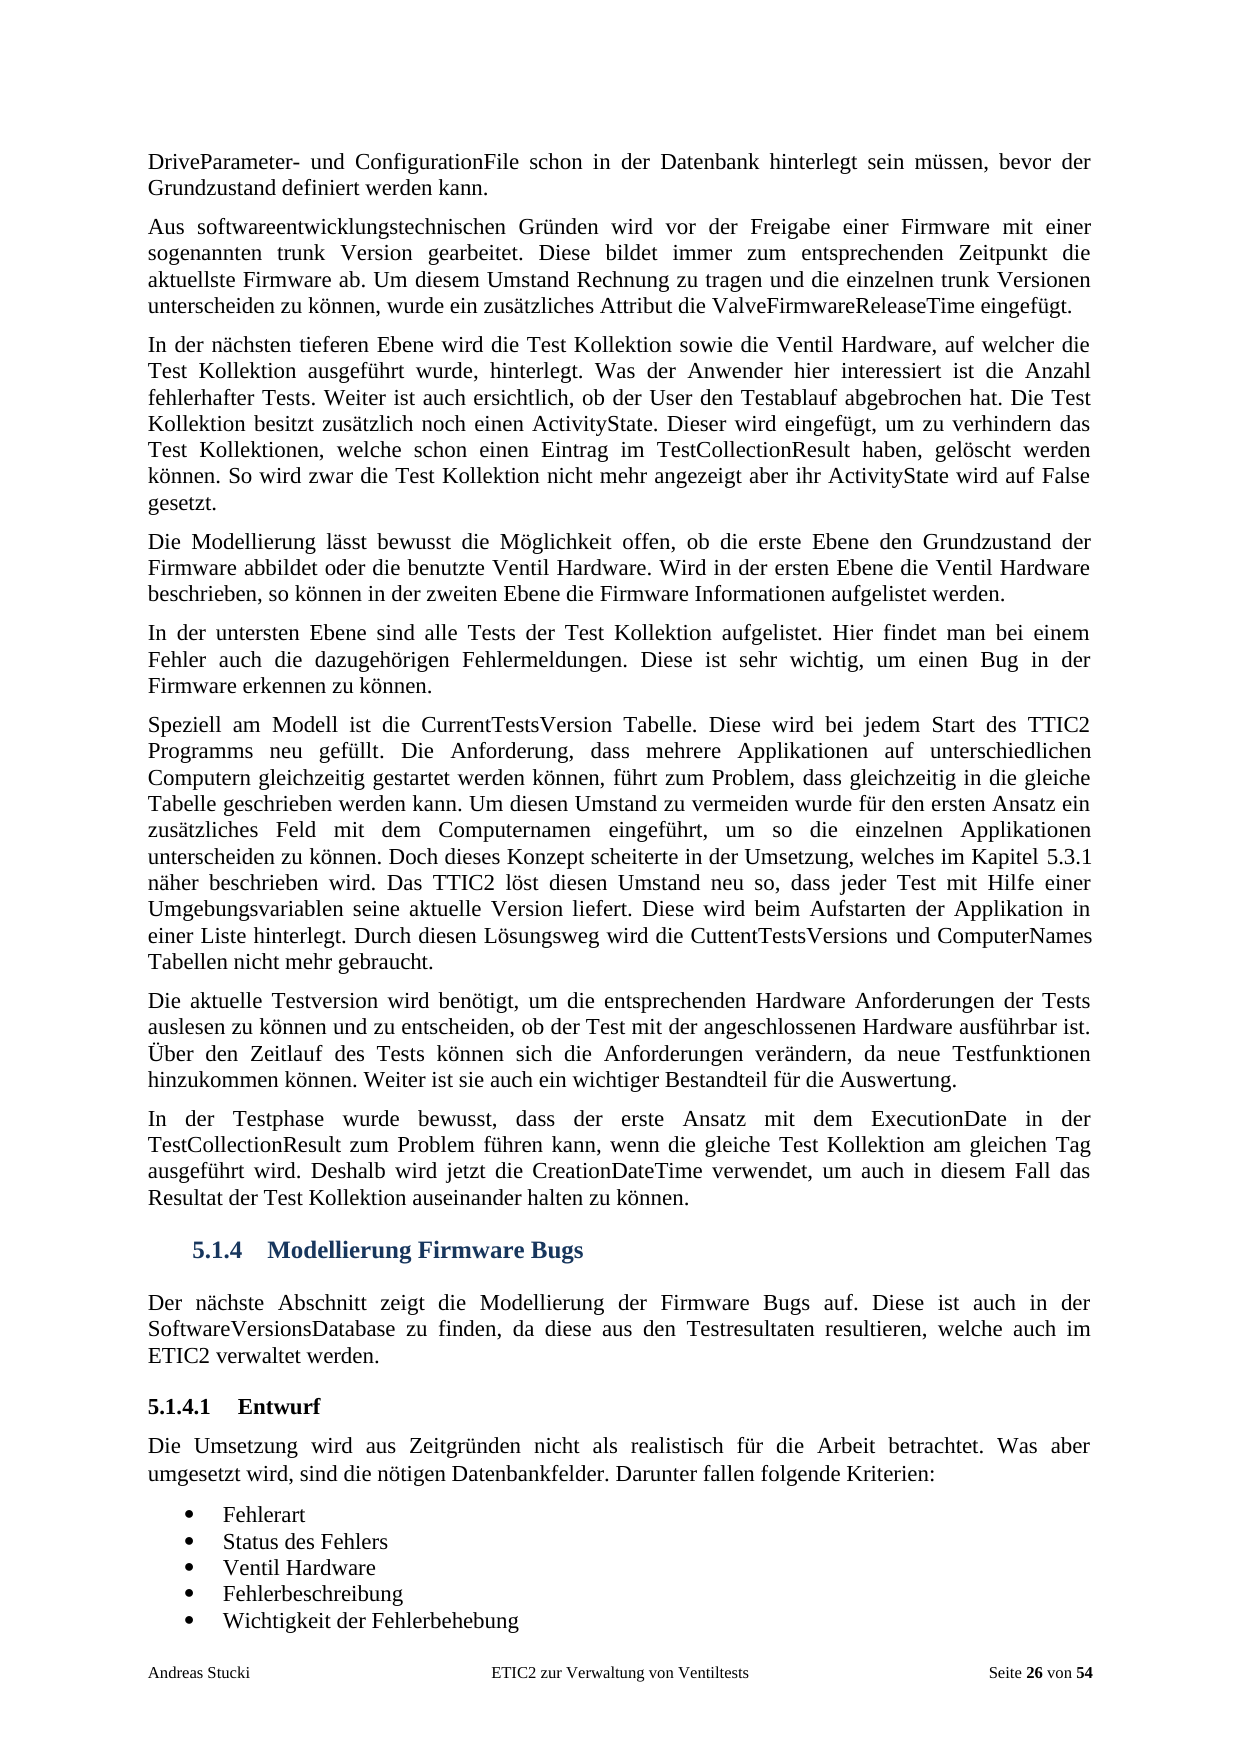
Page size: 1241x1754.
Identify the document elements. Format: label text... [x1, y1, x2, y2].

text In der untersten Ebene sind alle Tests der Test Kollektion aufgelistet. Hier findet man bei einem Fehler auch die dazugehörigen Fehlermeldungen. Diese ist sehr wichtig, um einen Bug in der Firmware erkennen zu können. [148, 619, 1092, 698]
text Die Modellierung lässt bewusst die Möglichkeit offen, ob die erste Ebene den Grundzustand der Firmware abbildet oder die benutzte Ventil Hardware. Wird in der ersten Ebene die Ventil Hardware beschrieben, so können in der zweiten Ebene die Firmware Informationen aufgelistet werden. [148, 528, 1092, 607]
text Aus softwareentwicklungstechnischen Gründen wird vor der Freigabe einer Firmware mit einer sogenannten trunk Version gearbeitet. Diese bildet immer zum entsprechenden Zeitpunkt die aktuellste Firmware ab. Um diesem Umstand Rechnung zu tragen und die einzelnen trunk Versionen unterscheiden zu können, wurde ein zusätzliches Attribut die ValveFirmwareReleaseTime eingefügt. [148, 213, 1092, 318]
text Die Umsetzung wird aus Zeitgründen nicht als realistisch für die Arbeit betrachtet. Was aber umgesetzt wird, sind die nötigen Datenbankfelder. Darunter fallen folgende Kriterien: [148, 1432, 1092, 1487]
text In der Testphase wurde bewusst, dass der erste Ansatz mit dem ExecutionDate in der TestCollectionResult zum Problem führen kann, wenn die gleiche Test Kollektion am gleichen Tag ausgeführt wird. Deshalb wird jetzt die CreationDateTime verwendet, um auch in diesem Fall das Resultat der Test Kollektion auseinander halten zu können. [148, 1105, 1092, 1210]
text Speziell am Modell ist die CurrentTestsVersion Tabelle. Diese wird bei jedem Start des TTIC2 Programms neu gefüllt. Die Anforderung, dass mehrere Applikationen auf unterschiedlichen Computern gleichzeitig gestartet werden können, führt zum Problem, dass gleichzeitig in die gleiche Tabelle geschrieben werden kann. Um diesen Umstand zu vermeiden wurde für den ersten Ansatz ein zusätzliches Feld mit dem Computernamen eingeführt, um so die einzelnen Applikationen unterscheiden zu können. Doch dieses Konzept scheiterte in der Umsetzung, welches im Kapitel 5.3.1 näher beschrieben wird. Das TTIC2 löst diesen Umstand neu so, dass jeder Test mit Hilfe einer Umgebungsvariablen seine aktuelle Version liefert. Diese wird beim Aufstarten der Applikation in einer Liste hinterlegt. Durch diesen Lösungsweg wird die CuttentTestsVersions und ComputerNames Tabellen nicht mehr gebraucht. [148, 711, 1092, 974]
text In der nächsten tieferen Ebene wird die Test Kollektion sowie die Ventil Hardware, auf welcher die Test Kollektion ausgeführt wurde, hinterlegt. Was der Anwender hier interessiert ist die Anzahl fehlerhafter Tests. Weiter ist auch ersichtlich, ob der User den Testablauf abgebrochen hat. Die Test Kollektion besitzt zusätzlich noch einen ActivityState. Dieser wird eingefügt, um zu verhindern das Test Kollektionen, welche schon einen Eintrag im TestCollectionResult haben, gelöscht werden können. So wird zwar die Test Kollektion nicht mehr angezeigt aber ihr ActivityState wird auf False gesetzt. [148, 331, 1092, 515]
list Fehlerbeschreibung [185, 1580, 1092, 1607]
text Der nächste Abschnitt zeigt die Modellierung der Firmware Bugs auf. Diese ist auch in der SoftwareVersionsDatabase zu finden, da diese aus den Testresultaten resultieren, welche auch im ETIC2 verwaltet werden. [148, 1289, 1092, 1368]
list Status des Fehlers [185, 1528, 1092, 1554]
subtitle Modellierung Firmware Bugs [192, 1235, 1092, 1264]
list Wichtigkeit der Fehlerbehebung [185, 1607, 1092, 1633]
text Die aktuelle Testversion wird benötigt, um die entsprechenden Hardware Anforderungen der Tests auslesen zu können und zu entscheiden, ob der Test mit der angeschlossenen Hardware ausführbar ist. Über den Zeitlauf des Tests können sich die Anforderungen verändern, da neue Testfunktionen hinzukommen können. Weiter ist sie auch ein wichtiger Bestandteil für die Auswertung. [148, 987, 1092, 1092]
list Fehlerart [185, 1501, 1092, 1528]
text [148, 148, 1092, 200]
subtitle Entwurf [148, 1393, 1092, 1419]
list Ventil Hardware [185, 1554, 1092, 1580]
